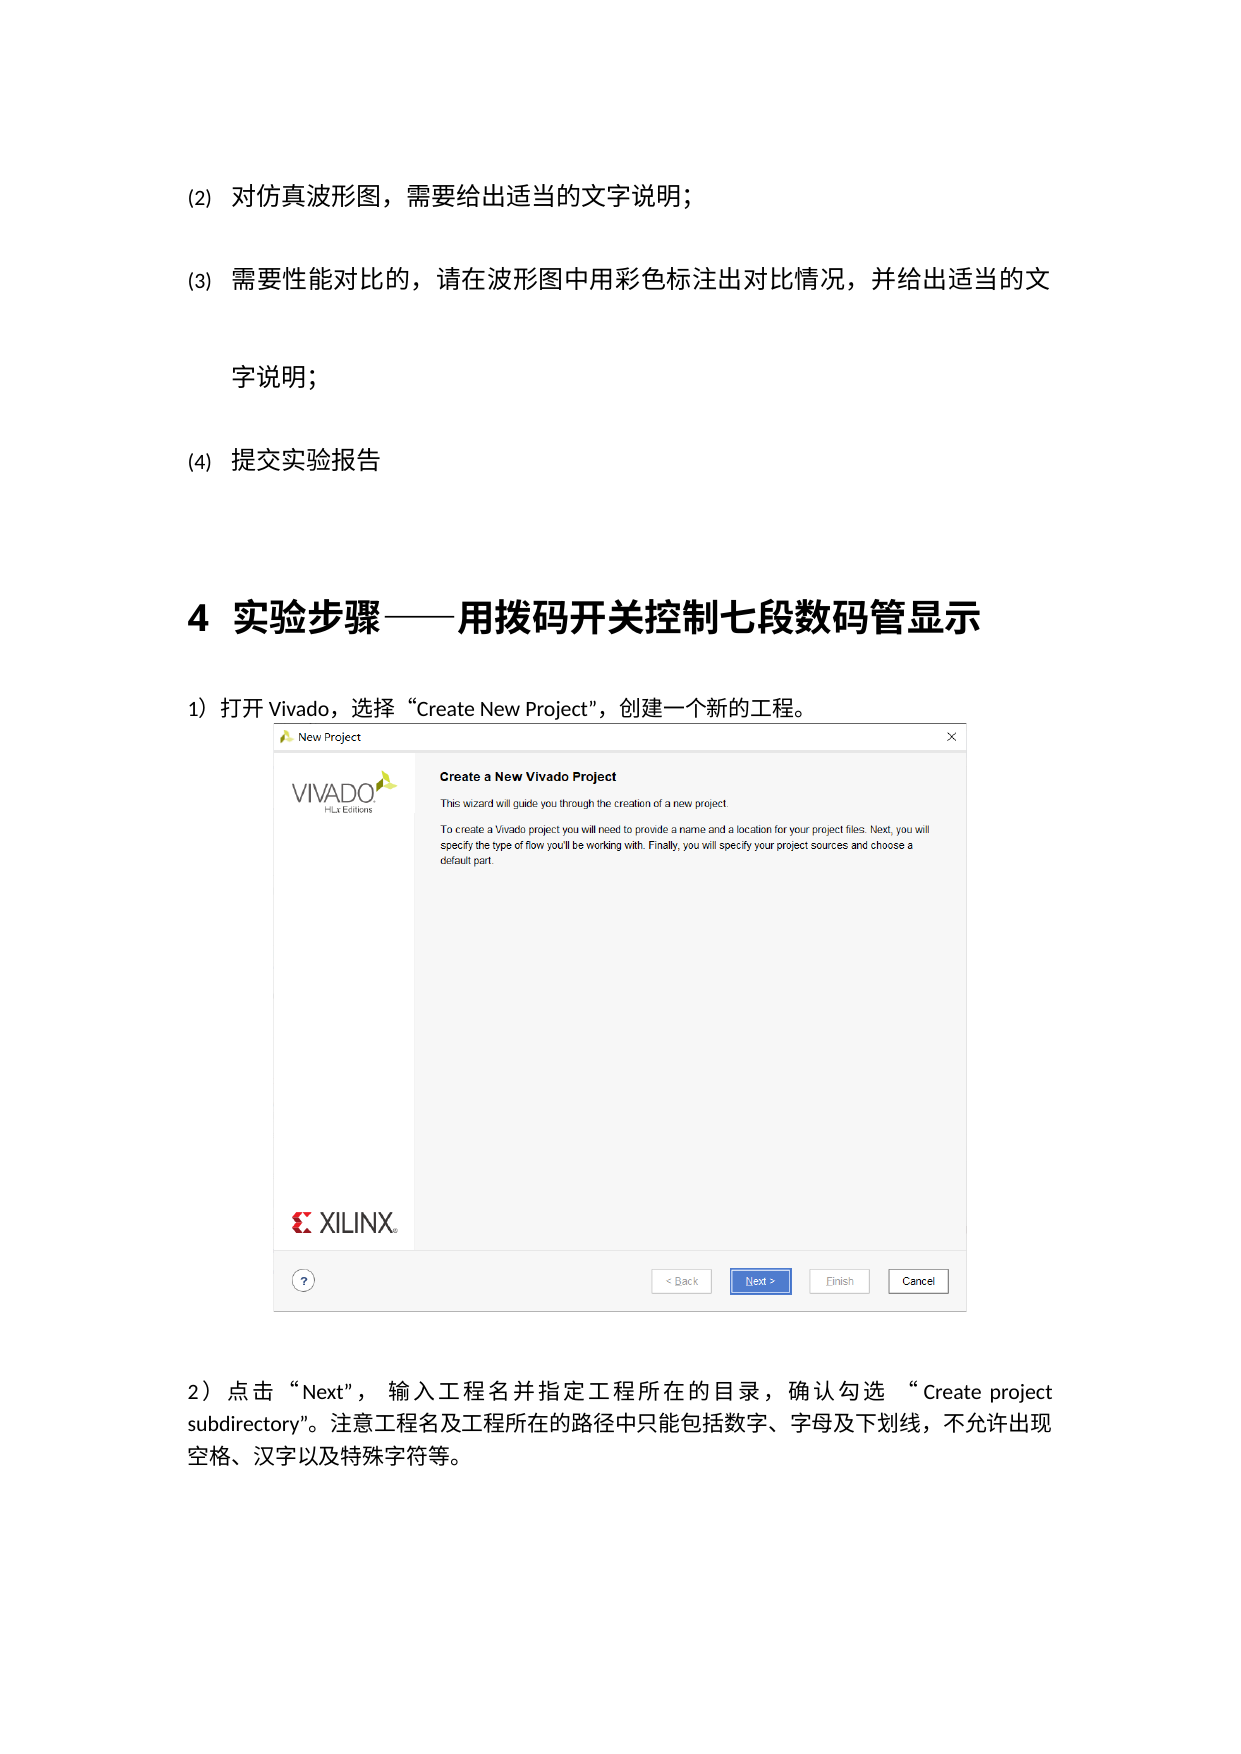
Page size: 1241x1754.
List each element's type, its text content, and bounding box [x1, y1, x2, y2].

list 对仿真波形图，需要给出适当的文字说明； [187, 162, 1053, 227]
text 2）点击“Next”， 输入工程名并指定工程所在的目录，确认勾选 “Create project subdirectory”。注意工程名及工程所在的路径中只能包括数字、字母及下划线，不允许出现空格、汉字以及特殊字符等。 [187, 1373, 1053, 1471]
list 需要性能对比的，请在波形图中用彩色标注出对比情况，并给出适当的文字说明； [187, 245, 1053, 408]
picture [273, 723, 967, 1312]
subtitle 实验步骤——用拨码开关控制七段数码管显示 [187, 582, 1053, 647]
list 提交实验报告 [187, 426, 1053, 491]
text 1）打开Vivado，选择“Create New Project”，创建一个新的工程。 [187, 691, 1053, 723]
